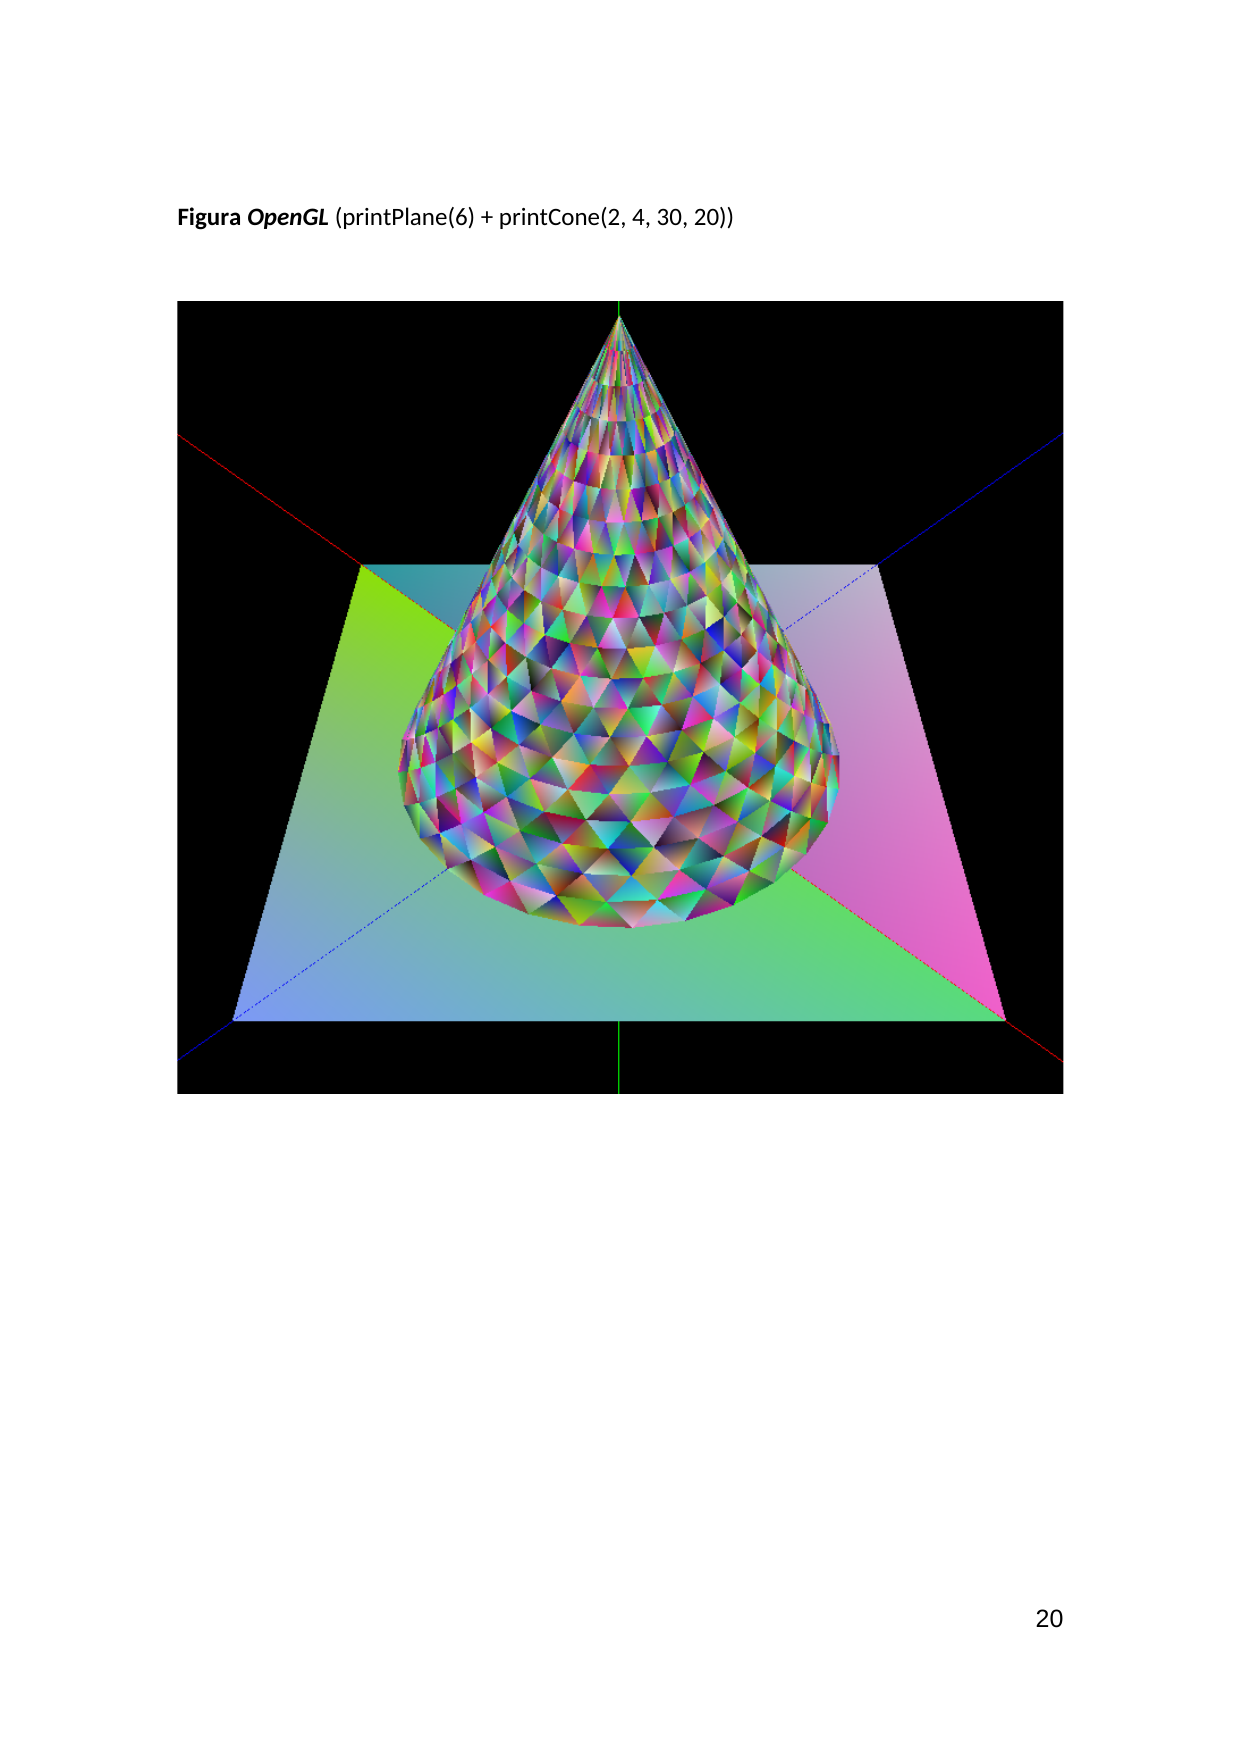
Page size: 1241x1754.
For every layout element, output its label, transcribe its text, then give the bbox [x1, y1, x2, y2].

subtitle Figura OpenGL (printPlane(6) + printCone(2, 4, 30, 20)) [177, 201, 1063, 232]
picture [177, 301, 1064, 1094]
